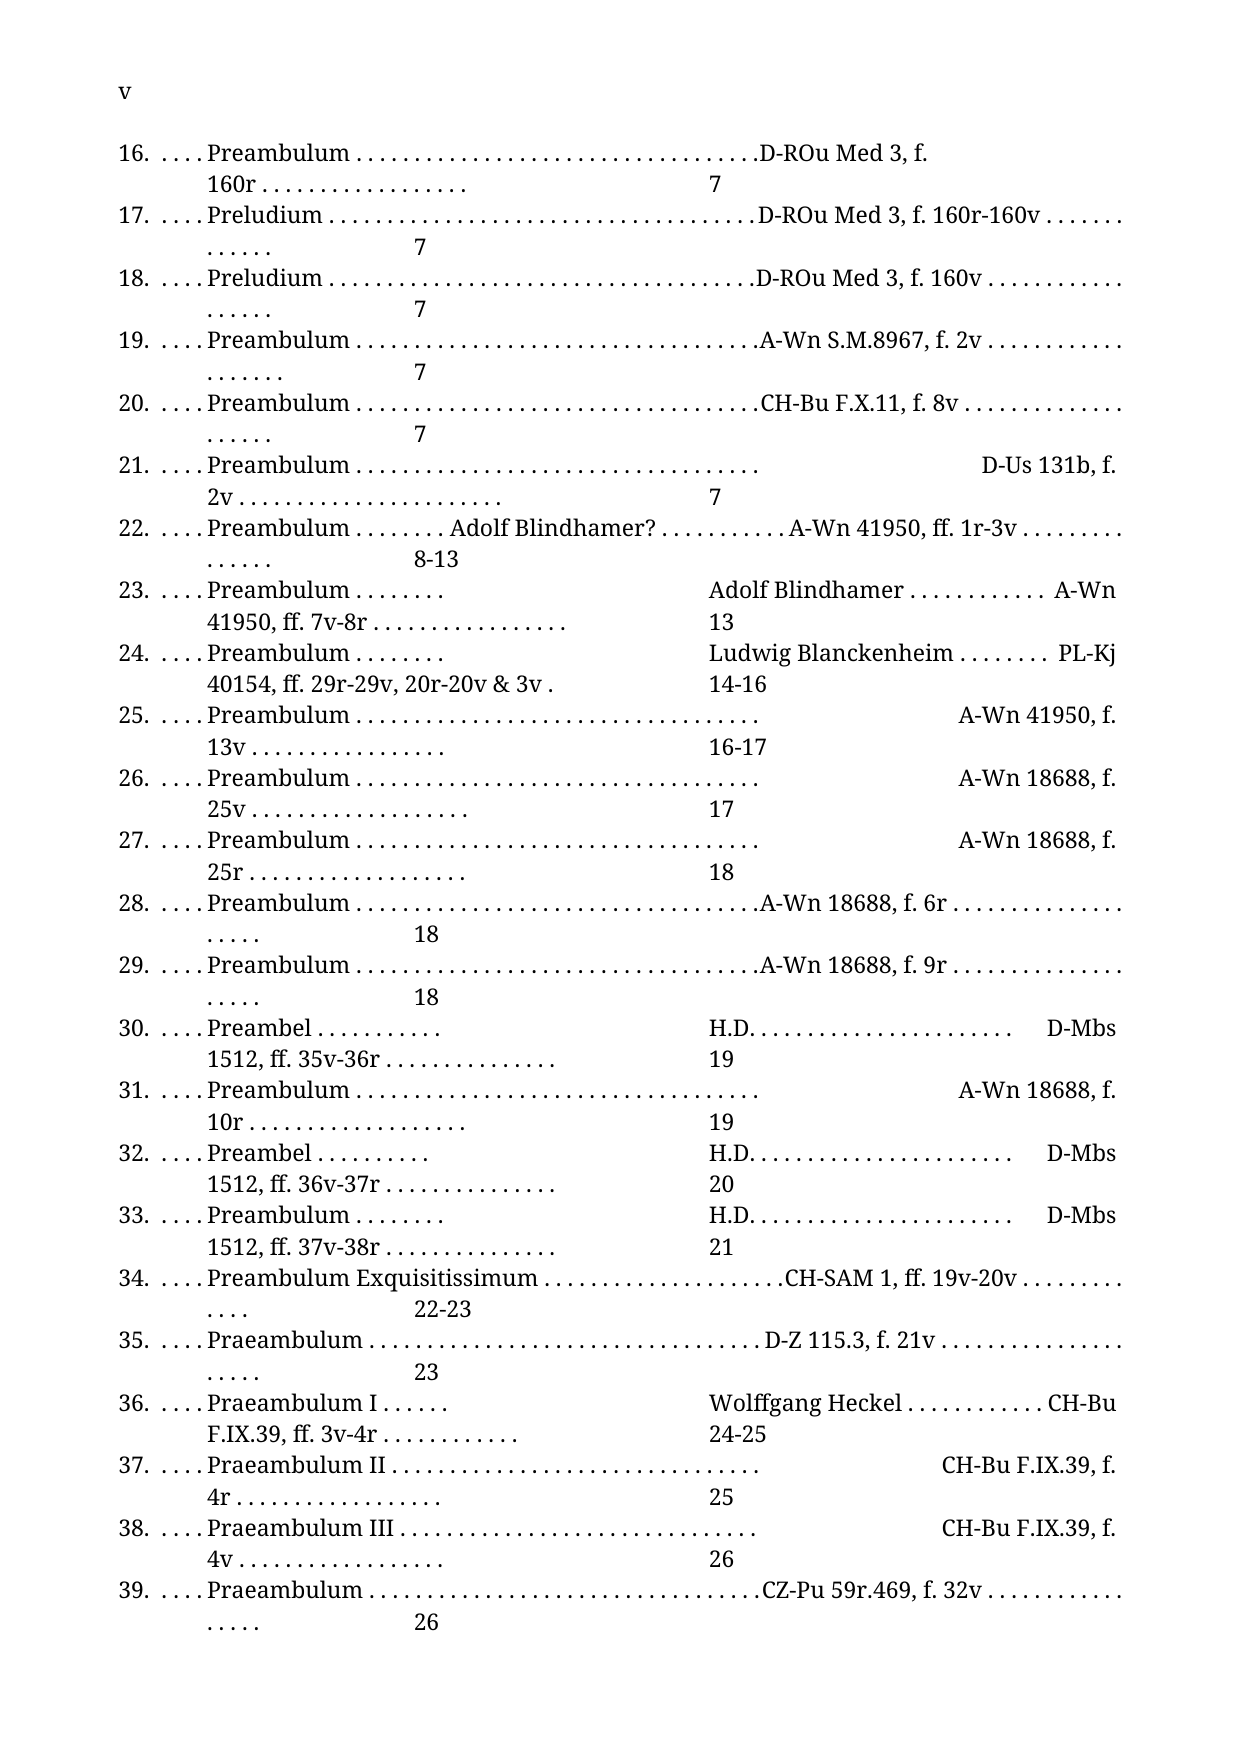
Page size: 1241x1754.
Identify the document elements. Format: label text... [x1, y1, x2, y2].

text 25. . . . . Preambulum . . . . . . . . . . . . . . . . . . . . . . . . . . . . . . . . . . . A-Wn 41950, f. 13v . . . . . . . . . . . . . . . . . 16-17 [118, 699, 1122, 762]
text 36. . . . . Praeambulum I . . . . . . Wolffgang Heckel . . . . . . . . . . . . CH-Bu F.IX.39, ff. 3v-4r . . . . . . . . . . . . 24-25 [118, 1387, 1122, 1449]
text 33. . . . . Preambulum . . . . . . . . H.D. . . . . . . . . . . . . . . . . . . . . . . D-Mbs 1512, ff. 37v-38r . . . . . . . . . . . . . . . 21 [118, 1199, 1122, 1262]
text 22. . . . . Preambulum . . . . . . . . Adolf Blindhamer? . . . . . . . . . . . A-Wn 41950, ff. 1r-3v . . . . . . . . . . . . . . . 8-13 [118, 512, 1122, 574]
text 39. . . . . Praeambulum . . . . . . . . . . . . . . . . . . . . . . . . . . . . . . . . . . CZ-Pu 59r.469, f. 32v . . . . . . . . . . . . . . . . . 26 [118, 1574, 1122, 1637]
text 19. . . . . Preambulum . . . . . . . . . . . . . . . . . . . . . . . . . . . . . . . . . . . A-Wn S.M.8967, f. 2v . . . . . . . . . . . . . . . . . . . 7 [118, 324, 1122, 387]
text 27. . . . . Preambulum . . . . . . . . . . . . . . . . . . . . . . . . . . . . . . . . . . . A-Wn 18688, f. 25r . . . . . . . . . . . . . . . . . . . 18 [118, 824, 1122, 887]
text 32. . . . . Preambel . . . . . . . . . . H.D. . . . . . . . . . . . . . . . . . . . . . . D-Mbs 1512, ff. 36v-37r . . . . . . . . . . . . . . . 20 [118, 1137, 1122, 1199]
text 24. . . . . Preambulum . . . . . . . . Ludwig Blanckenheim . . . . . . . . PL-Kj 40154, ff. 29r-29v, 20r-20v & 3v . 14-16 [118, 637, 1122, 699]
text 30. . . . . Preambel . . . . . . . . . . . H.D. . . . . . . . . . . . . . . . . . . . . . . D-Mbs 1512, ff. 35v-36r . . . . . . . . . . . . . . . 19 [118, 1012, 1122, 1074]
text 35. . . . . Praeambulum . . . . . . . . . . . . . . . . . . . . . . . . . . . . . . . . . . D-Z 115.3, f. 21v . . . . . . . . . . . . . . . . . . . . . 23 [118, 1324, 1122, 1387]
text 17. . . . . Preludium . . . . . . . . . . . . . . . . . . . . . . . . . . . . . . . . . . . . . D-ROu Med 3, f. 160r-160v . . . . . . . . . . . . . 7 [118, 199, 1122, 262]
text 20. . . . . Preambulum . . . . . . . . . . . . . . . . . . . . . . . . . . . . . . . . . . . CH-Bu F.X.11, f. 8v . . . . . . . . . . . . . . . . . . . . 7 [118, 387, 1122, 449]
text 37. . . . . Praeambulum II . . . . . . . . . . . . . . . . . . . . . . . . . . . . . . . . CH-Bu F.IX.39, f. 4r . . . . . . . . . . . . . . . . . . 25 [118, 1449, 1122, 1512]
text 34. . . . . Preambulum Exquisitissimum . . . . . . . . . . . . . . . . . . . . . CH-SAM 1, ff. 19v-20v . . . . . . . . . . . . . 22-23 [118, 1262, 1122, 1324]
text 21. . . . . Preambulum . . . . . . . . . . . . . . . . . . . . . . . . . . . . . . . . . . . D-Us 131b, f. 2v . . . . . . . . . . . . . . . . . . . . . . . 7 [118, 449, 1122, 512]
text 31. . . . . Preambulum . . . . . . . . . . . . . . . . . . . . . . . . . . . . . . . . . . . A-Wn 18688, f. 10r . . . . . . . . . . . . . . . . . . . 19 [118, 1074, 1122, 1137]
text 26. . . . . Preambulum . . . . . . . . . . . . . . . . . . . . . . . . . . . . . . . . . . . A-Wn 18688, f. 25v . . . . . . . . . . . . . . . . . . . 17 [118, 762, 1122, 824]
text 23. . . . . Preambulum . . . . . . . . Adolf Blindhamer . . . . . . . . . . . . A-Wn 41950, ff. 7v-8r . . . . . . . . . . . . . . . . . 13 [118, 574, 1122, 637]
text 28. . . . . Preambulum . . . . . . . . . . . . . . . . . . . . . . . . . . . . . . . . . . . A-Wn 18688, f. 6r . . . . . . . . . . . . . . . . . . . . 18 [118, 887, 1122, 949]
text 16. . . . . Preambulum . . . . . . . . . . . . . . . . . . . . . . . . . . . . . . . . . . . D-ROu Med 3, f. 160r . . . . . . . . . . . . . . . . . . 7 [118, 137, 1122, 199]
text 18. . . . . Preludium . . . . . . . . . . . . . . . . . . . . . . . . . . . . . . . . . . . . . D-ROu Med 3, f. 160v . . . . . . . . . . . . . . . . . . 7 [118, 262, 1122, 324]
text 29. . . . . Preambulum . . . . . . . . . . . . . . . . . . . . . . . . . . . . . . . . . . . A-Wn 18688, f. 9r . . . . . . . . . . . . . . . . . . . . 18 [118, 949, 1122, 1012]
text 38. . . . . Praeambulum III . . . . . . . . . . . . . . . . . . . . . . . . . . . . . . . CH-Bu F.IX.39, f. 4v . . . . . . . . . . . . . . . . . . 26 [118, 1512, 1122, 1574]
